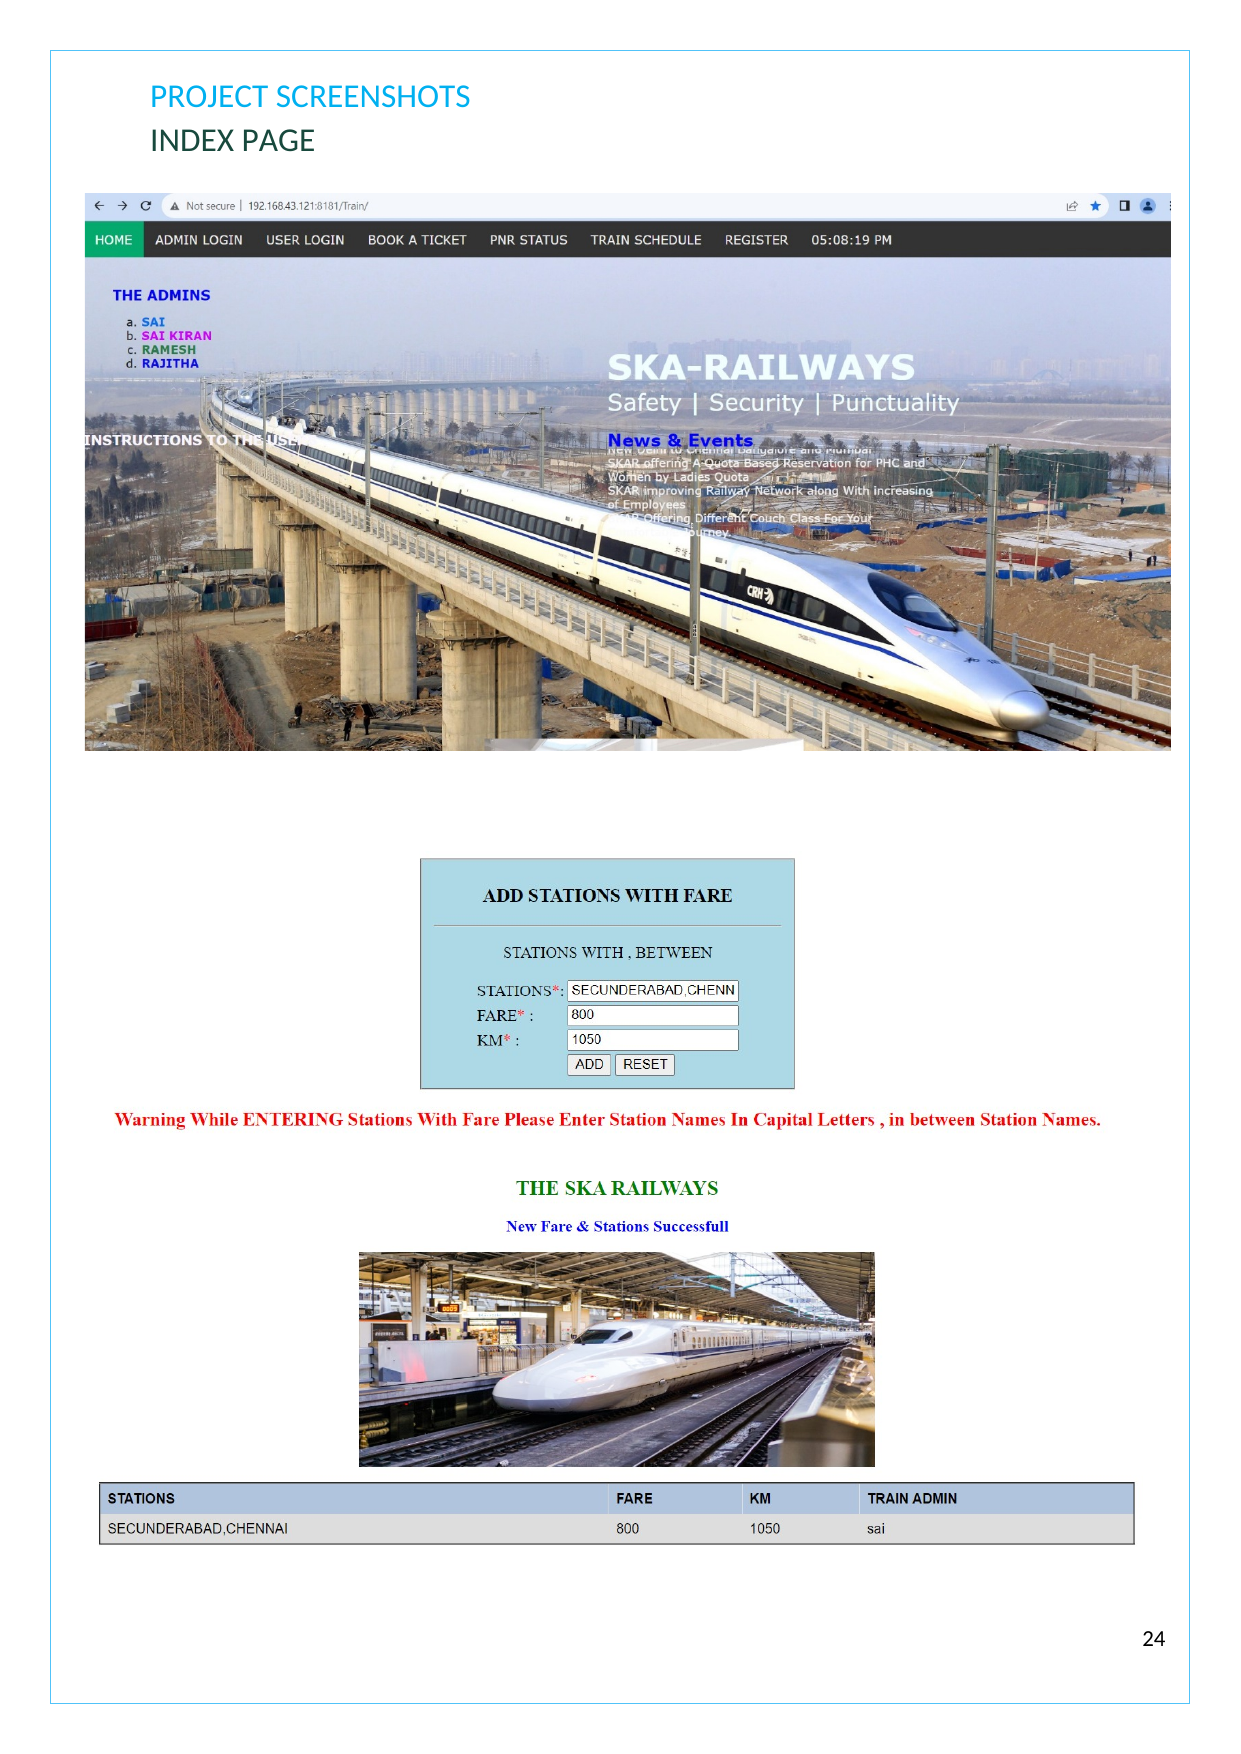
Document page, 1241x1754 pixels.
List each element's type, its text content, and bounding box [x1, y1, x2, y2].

picture [83, 193, 1170, 750]
picture [75, 851, 1166, 1169]
picture [75, 1170, 1166, 1576]
list PROJECT SCREENSHOTS [150, 75, 1165, 116]
list INDEX PAGE [150, 119, 1165, 160]
